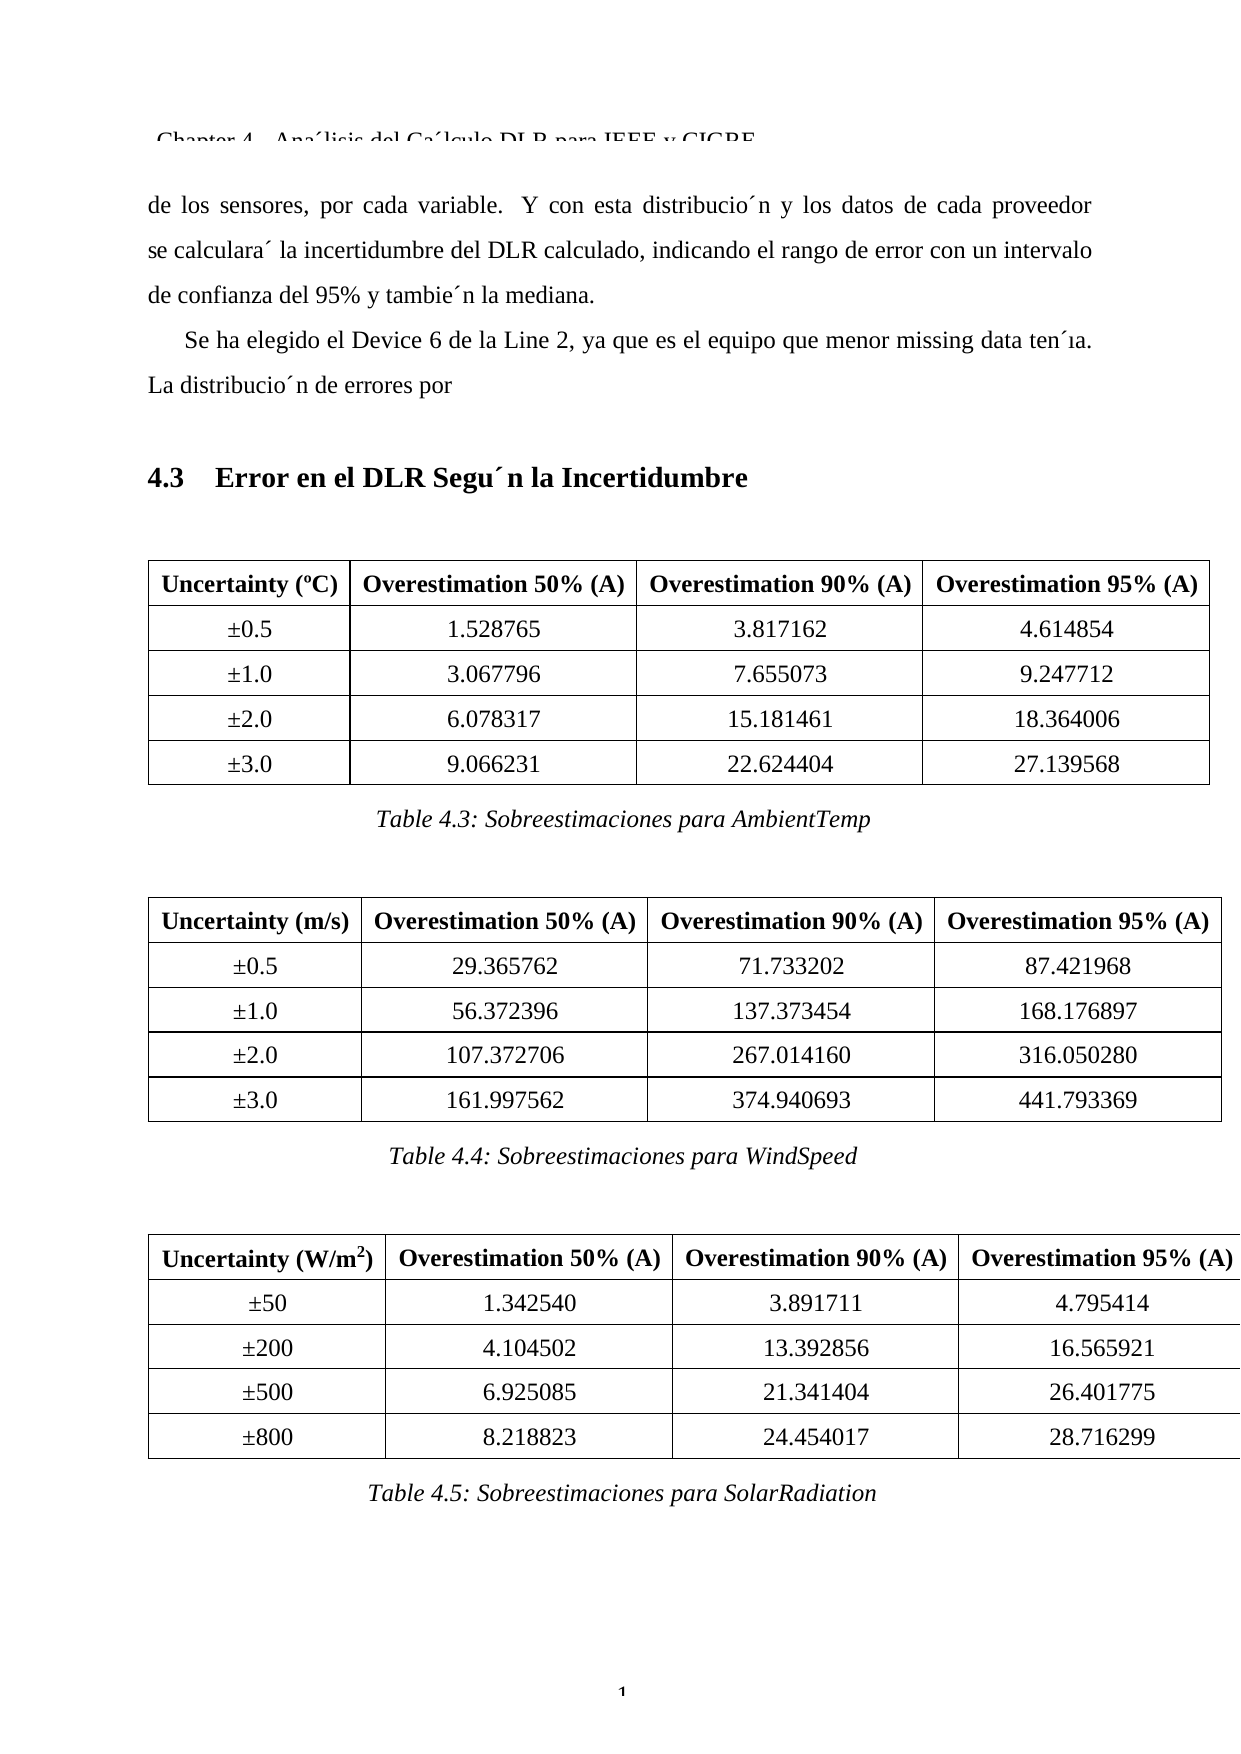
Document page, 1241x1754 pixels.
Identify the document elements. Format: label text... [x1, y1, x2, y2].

text La distribucio´n de errores por [148, 370, 1240, 399]
table_cell 6.925085 [386, 1369, 672, 1413]
table_cell ±1.0 [149, 651, 349, 694]
table_cell 374.940693 [648, 1078, 934, 1121]
text Table 4.3: Sobreestimaciones para AmbientTemp [376, 804, 1240, 833]
table_cell ±800 [149, 1414, 385, 1458]
table_cell 24.454017 [673, 1414, 958, 1458]
table_cell ±200 [149, 1325, 385, 1368]
table_cell 16.565921 [959, 1325, 1240, 1368]
table_cell ±3.0 [149, 741, 349, 784]
table_cell 26.401775 [959, 1369, 1240, 1413]
table_cell 107.372706 [362, 1033, 647, 1076]
table_header Overestimation 90% (A) [673, 1235, 958, 1278]
table_cell 28.716299 [959, 1414, 1240, 1458]
table_cell 441.793369 [935, 1078, 1221, 1121]
table_cell ±2.0 [149, 696, 349, 739]
table_cell ±1.0 [149, 988, 361, 1031]
table_cell 7.655073 [637, 651, 922, 694]
table_cell 22.624404 [637, 741, 922, 784]
table_cell ±500 [149, 1369, 385, 1413]
text Se ha elegido el Device 6 de la Line 2, ya que es el equipo que menor missing data ten´ıa. [184, 325, 1240, 354]
table_header Overestimation 95% (A) [935, 898, 1221, 942]
table_cell 1.342540 [386, 1280, 672, 1323]
subtitle Error en el DLR Segu´n la Incertidumbre [147, 460, 1240, 493]
table_header Overestimation 50% (A) [362, 898, 647, 942]
table_cell 18.364006 [923, 696, 1209, 739]
table_cell ±0.5 [149, 606, 349, 650]
table_cell 267.014160 [648, 1033, 934, 1076]
table_cell ±0.5 [149, 943, 361, 987]
table_cell 56.372396 [362, 988, 647, 1031]
table_cell 4.614854 [923, 606, 1209, 650]
table_cell 137.373454 [648, 988, 934, 1031]
table_cell 1.528765 [351, 606, 636, 650]
table_cell 161.997562 [362, 1078, 647, 1121]
text Table 4.4: Sobreestimaciones para WindSpeed [388, 1141, 1240, 1169]
table_cell 4.104502 [386, 1325, 672, 1368]
table_cell 71.733202 [648, 943, 934, 987]
table_header Overestimation 90% (A) [637, 561, 922, 605]
table_cell 87.421968 [935, 943, 1221, 987]
table_cell 3.067796 [351, 651, 636, 694]
table_cell 9.066231 [351, 741, 636, 784]
table_header Overestimation 90% (A) [648, 898, 934, 942]
table_cell 4.795414 [959, 1280, 1240, 1323]
table_cell 3.891711 [673, 1280, 958, 1323]
table_cell 21.341404 [673, 1369, 958, 1413]
table_header Overestimation 95% (A) [923, 561, 1209, 605]
table_cell ±50 [149, 1280, 385, 1323]
table_header Overestimation 95% (A) [959, 1235, 1240, 1278]
table_cell ±3.0 [149, 1078, 361, 1121]
table_cell 168.176897 [935, 988, 1221, 1031]
text de los sensores, por cada variable. Y con esta distribucio´n y los datos de cada proveedor se calculara´ la incertidumbre del DLR calculado, indicando el rango de error con un intervalo de confianza del 95% y tambie´n la mediana. [148, 191, 1093, 309]
table_cell 15.181461 [637, 696, 922, 739]
table_cell ±2.0 [149, 1033, 361, 1076]
table_cell 13.392856 [673, 1325, 958, 1368]
table_header Uncertainty (m/s) [149, 898, 361, 942]
table_cell 6.078317 [351, 696, 636, 739]
table_header Overestimation 50% (A) [351, 561, 636, 605]
table_cell 316.050280 [935, 1033, 1221, 1076]
table_cell 9.247712 [923, 651, 1209, 694]
table_header Uncertainty (ºC) [149, 561, 349, 605]
table_cell 27.139568 [923, 741, 1209, 784]
table_cell 8.218823 [386, 1414, 672, 1458]
table_cell 29.365762 [362, 943, 647, 987]
table_header Overestimation 50% (A) [386, 1235, 672, 1278]
table_header Uncertainty (W/m2) [149, 1235, 385, 1278]
text Table 4.5: Sobreestimaciones para SolarRadiation [367, 1478, 1240, 1506]
table_cell 3.817162 [637, 606, 922, 650]
